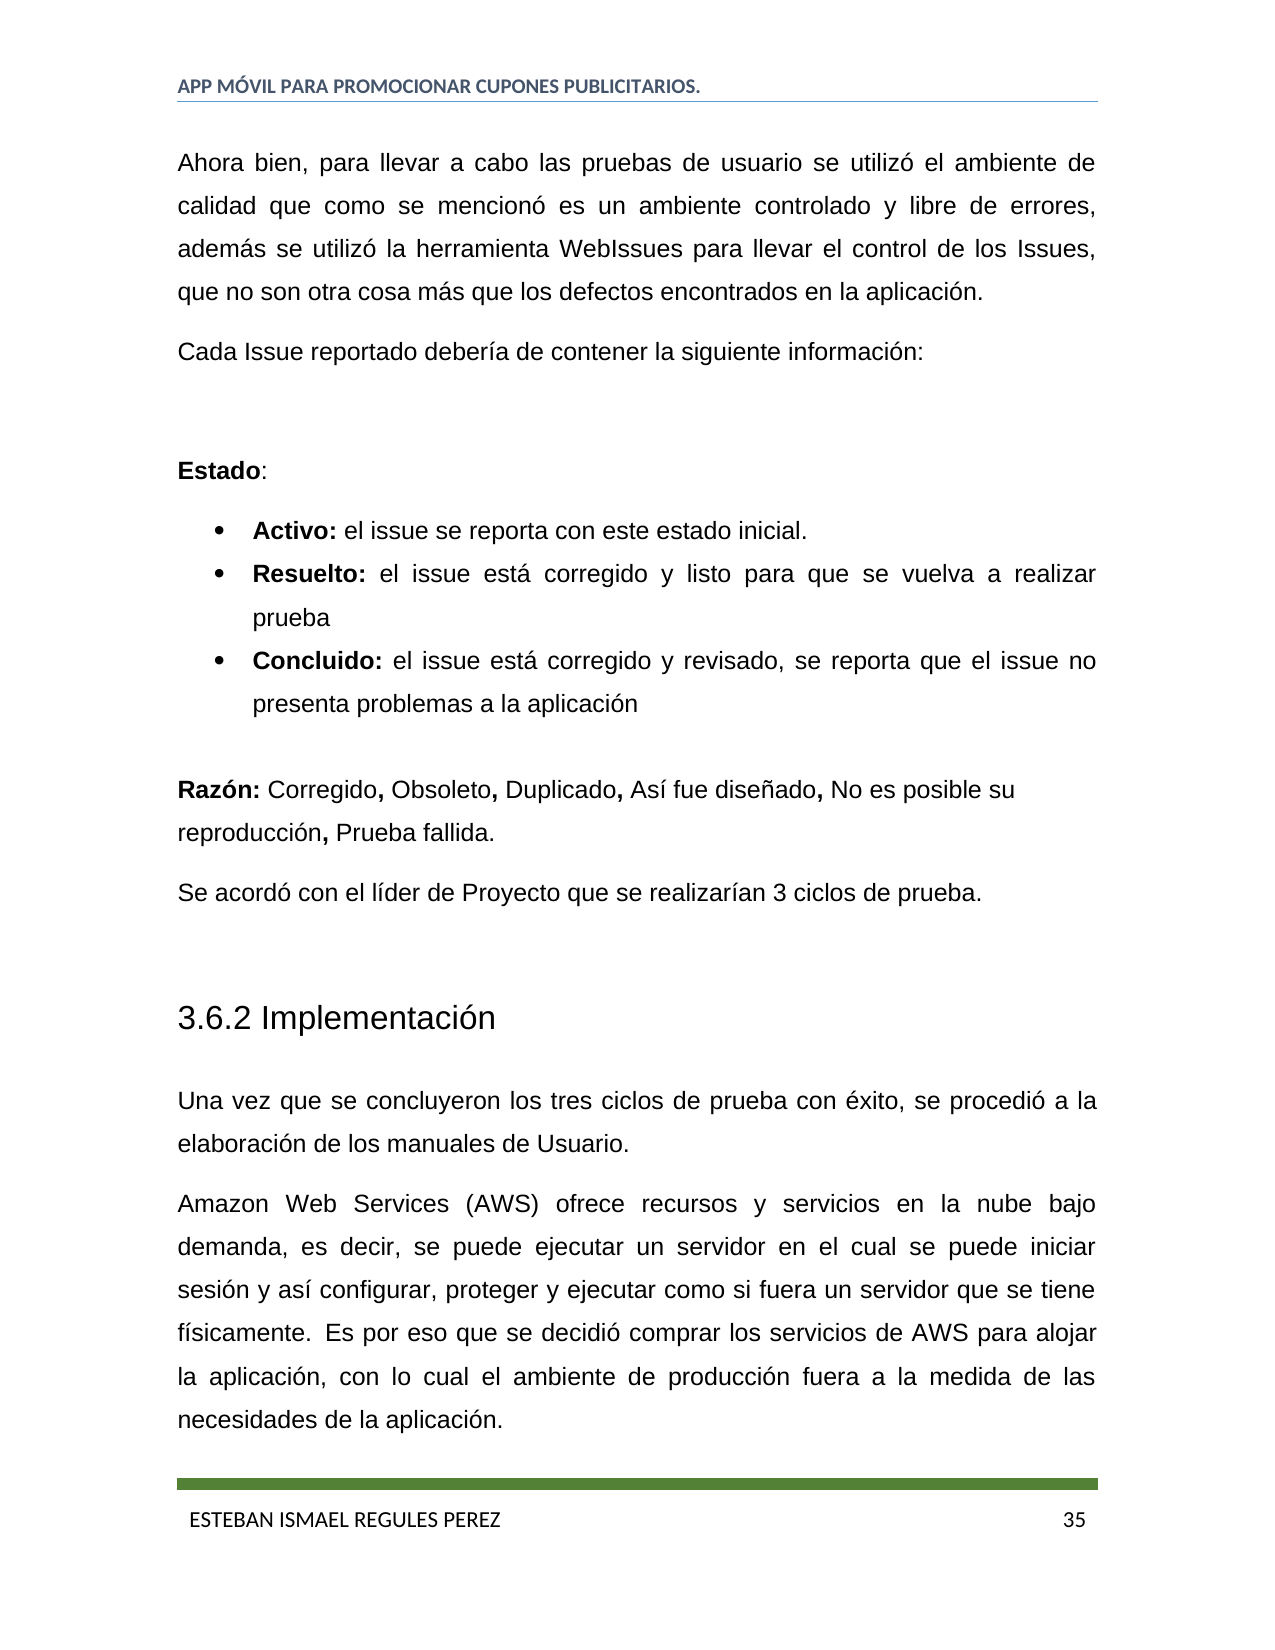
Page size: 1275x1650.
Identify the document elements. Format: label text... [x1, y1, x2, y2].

list Activo: el issue se reporta con este estado inicial. [215, 516, 1098, 545]
list Resuelto: el issue está corregido y listo para que se vuelva a realizar prueba [215, 559, 1098, 631]
text Razón: Corregido, Obsoleto, Duplicado, Así fue diseñado, No es posible su reproducción, Prueba fallida. [177, 775, 1098, 847]
text Estado: [177, 456, 1098, 485]
subtitle 3.6.2 Implementación [177, 998, 1098, 1036]
list Concluido: el issue está corregido y revisado, se reporta que el issue no presenta problemas a la aplicación [215, 646, 1098, 718]
text Una vez que se concluyeron los tres ciclos de prueba con éxito, se procedió a la elaboración de los manuales de Usuario. [177, 1086, 1098, 1158]
text Amazon Web Services (AWS) ofrece recursos y servicios en la nube bajo demanda, es decir, se puede ejecutar un servidor en el cual se puede iniciar sesión y así configurar, proteger y ejecutar como si fuera un servidor que se tiene físicamente. Es por eso que se decidió comprar los servicios de AWS para alojar la aplicación, con lo cual el ambiente de producción fuera a la medida de las necesidades de la aplicación. [177, 1189, 1098, 1433]
text Ahora bien, para llevar a cabo las pruebas de usuario se utilizó el ambiente de calidad que como se mencionó es un ambiente controlado y libre de errores, además se utilizó la herramienta WebIssues para llevar el control de los Issues, que no son otra cosa más que los defectos encontrados en la aplicación. [177, 148, 1098, 306]
text Cada Issue reportado debería de contener la siguiente información: [177, 337, 1098, 366]
text Se acordó con el líder de Proyecto que se realizarían 3 ciclos de prueba. [177, 878, 1098, 907]
